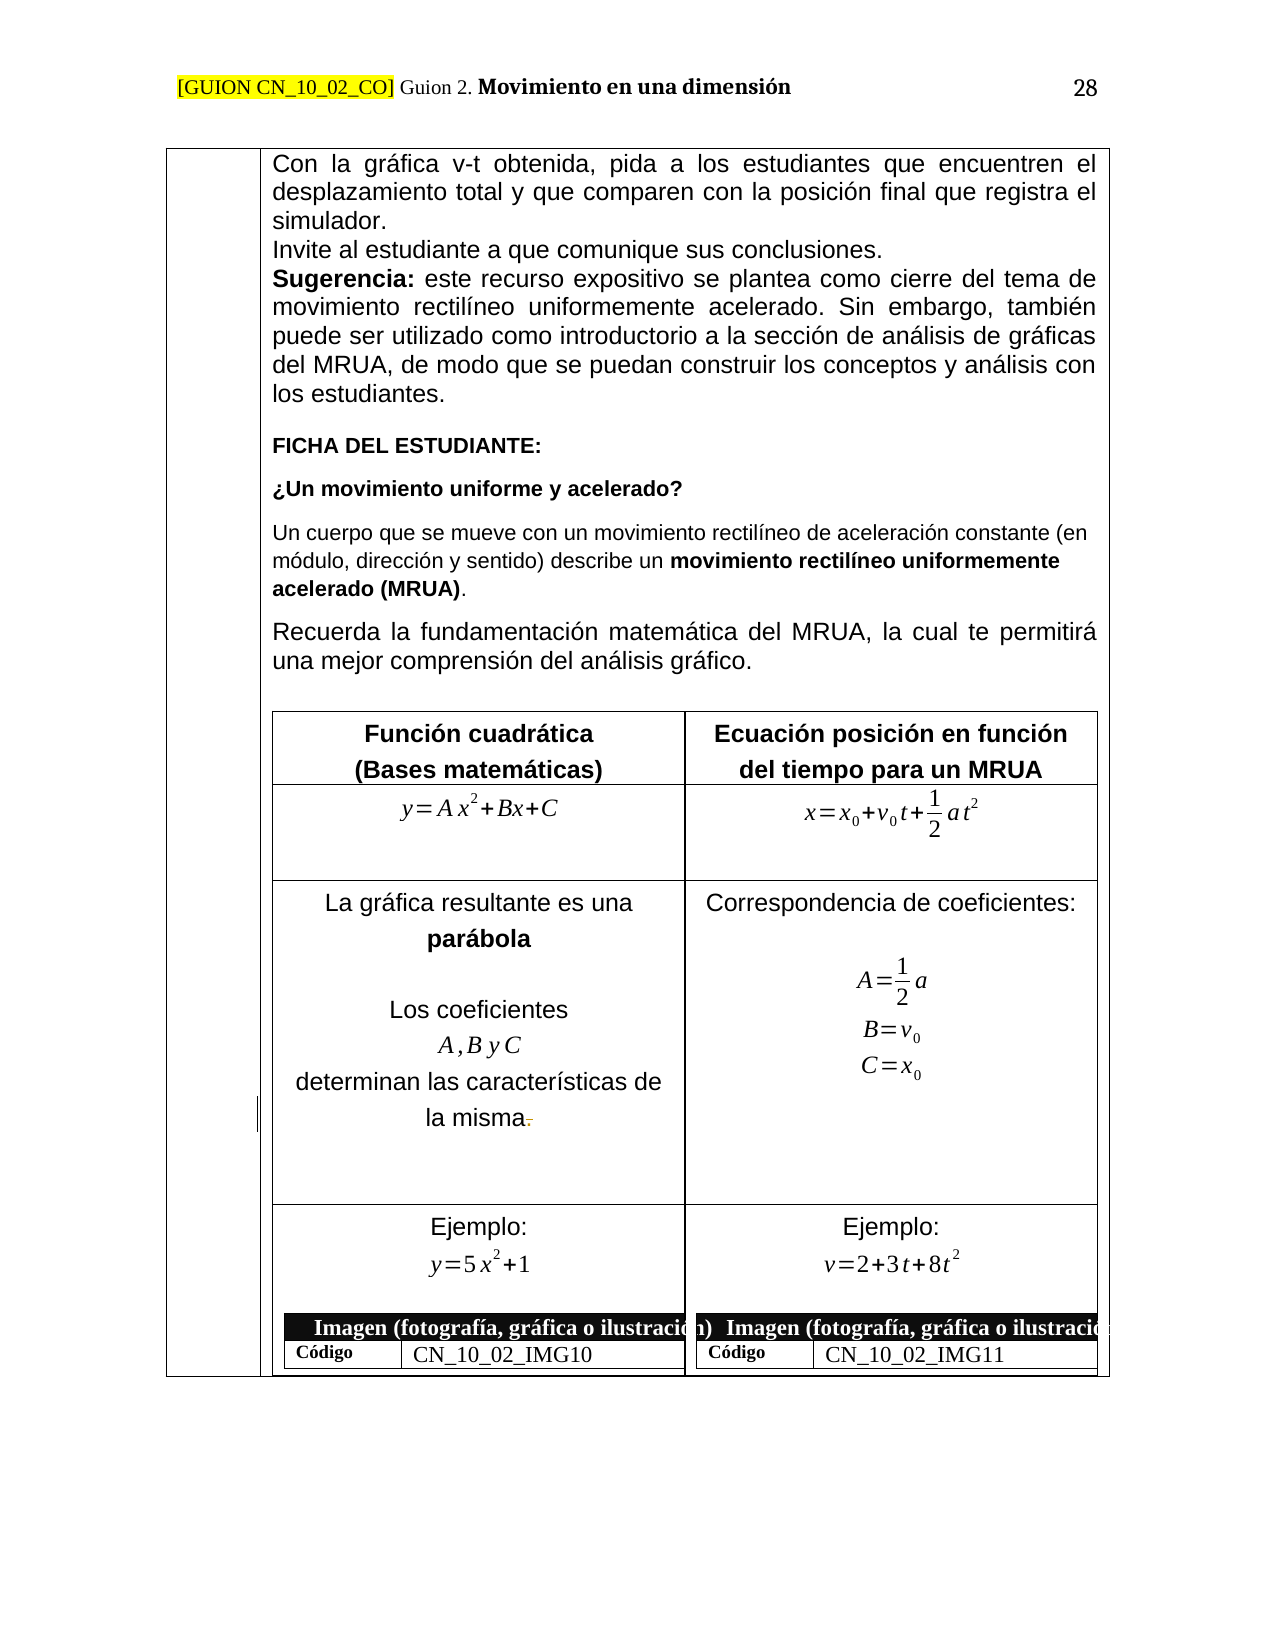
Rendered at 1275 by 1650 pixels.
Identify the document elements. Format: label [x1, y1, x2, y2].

table_cell [261, 149, 1109, 1376]
table_cell [167, 149, 260, 1376]
